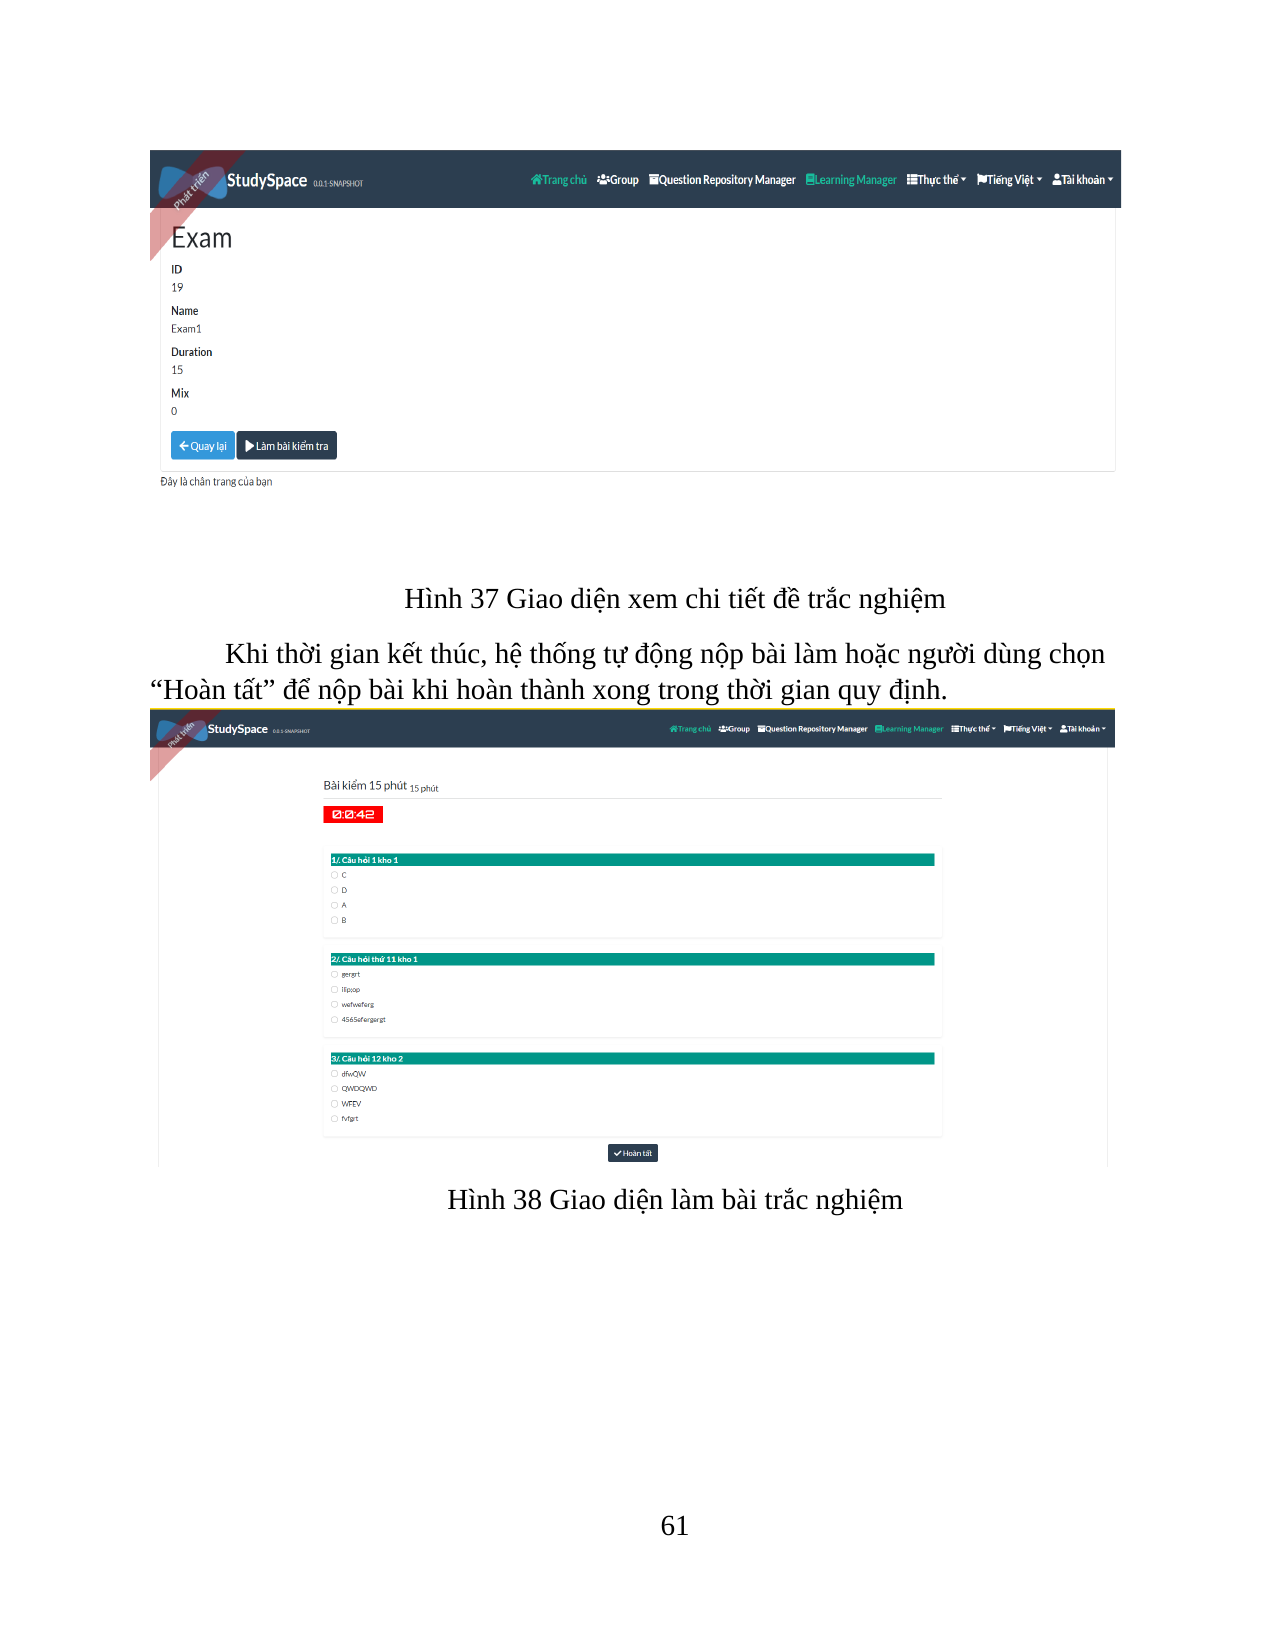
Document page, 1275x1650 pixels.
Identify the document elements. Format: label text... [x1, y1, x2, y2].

picture [150, 708, 1115, 1167]
picture [150, 150, 1122, 567]
